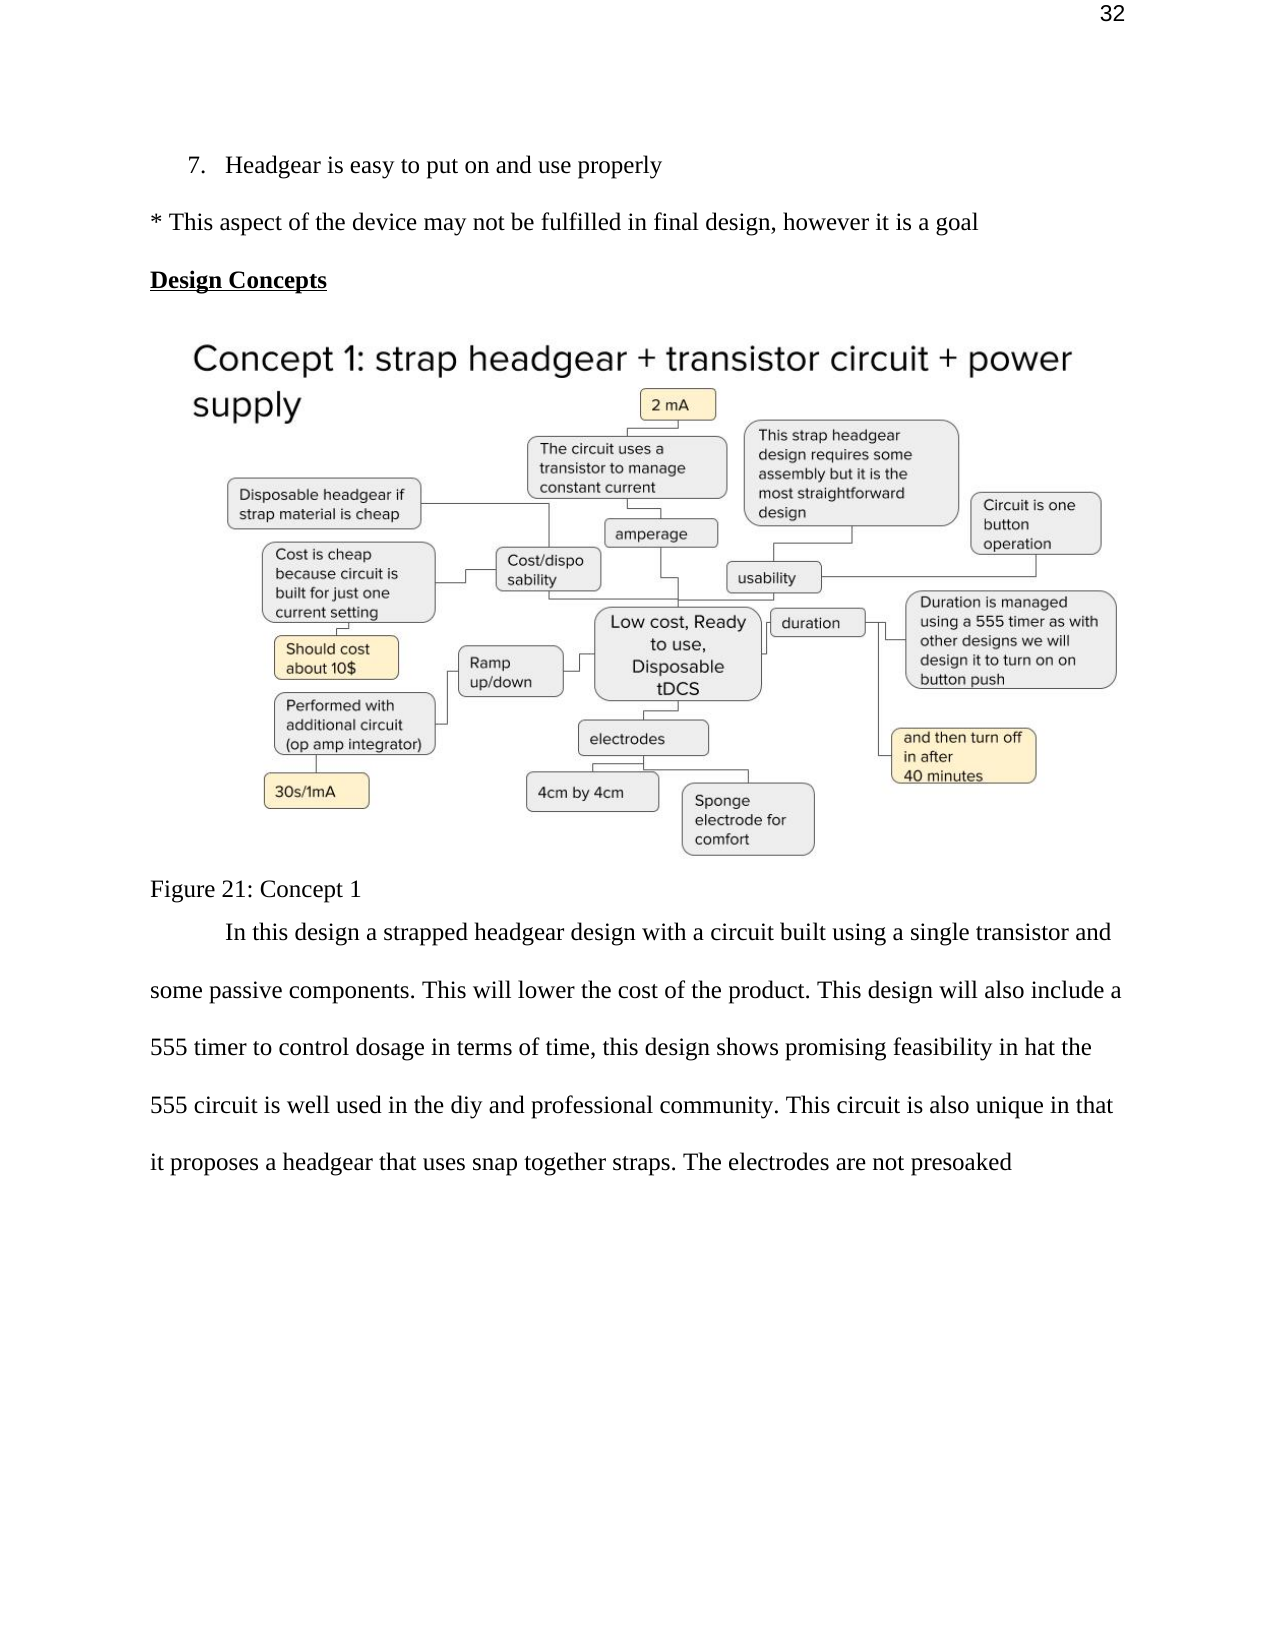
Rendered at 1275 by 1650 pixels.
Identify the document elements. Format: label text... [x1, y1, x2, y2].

picture [150, 322, 1125, 871]
text Figure 21: Concept 1 [150, 874, 1125, 903]
text In this design a strapped headgear design with a circuit built using a single transistor and some passive components. This will lower the cost of the product. This design will also include a 555 timer to control dosage in terms of time, this design shows promising feasibility in hat the 555 circuit is well used in the diy and professional community. This circuit is also unique in that it proposes a headgear that uses snap together straps. The electrodes are not presoaked [150, 917, 1125, 1176]
text Design Concepts [150, 265, 1125, 294]
text * This aspect of the device may not be fulfilled in final design, however it is a goal [150, 207, 1125, 236]
list Headgear is easy to put on and use properly [187, 150, 1125, 179]
